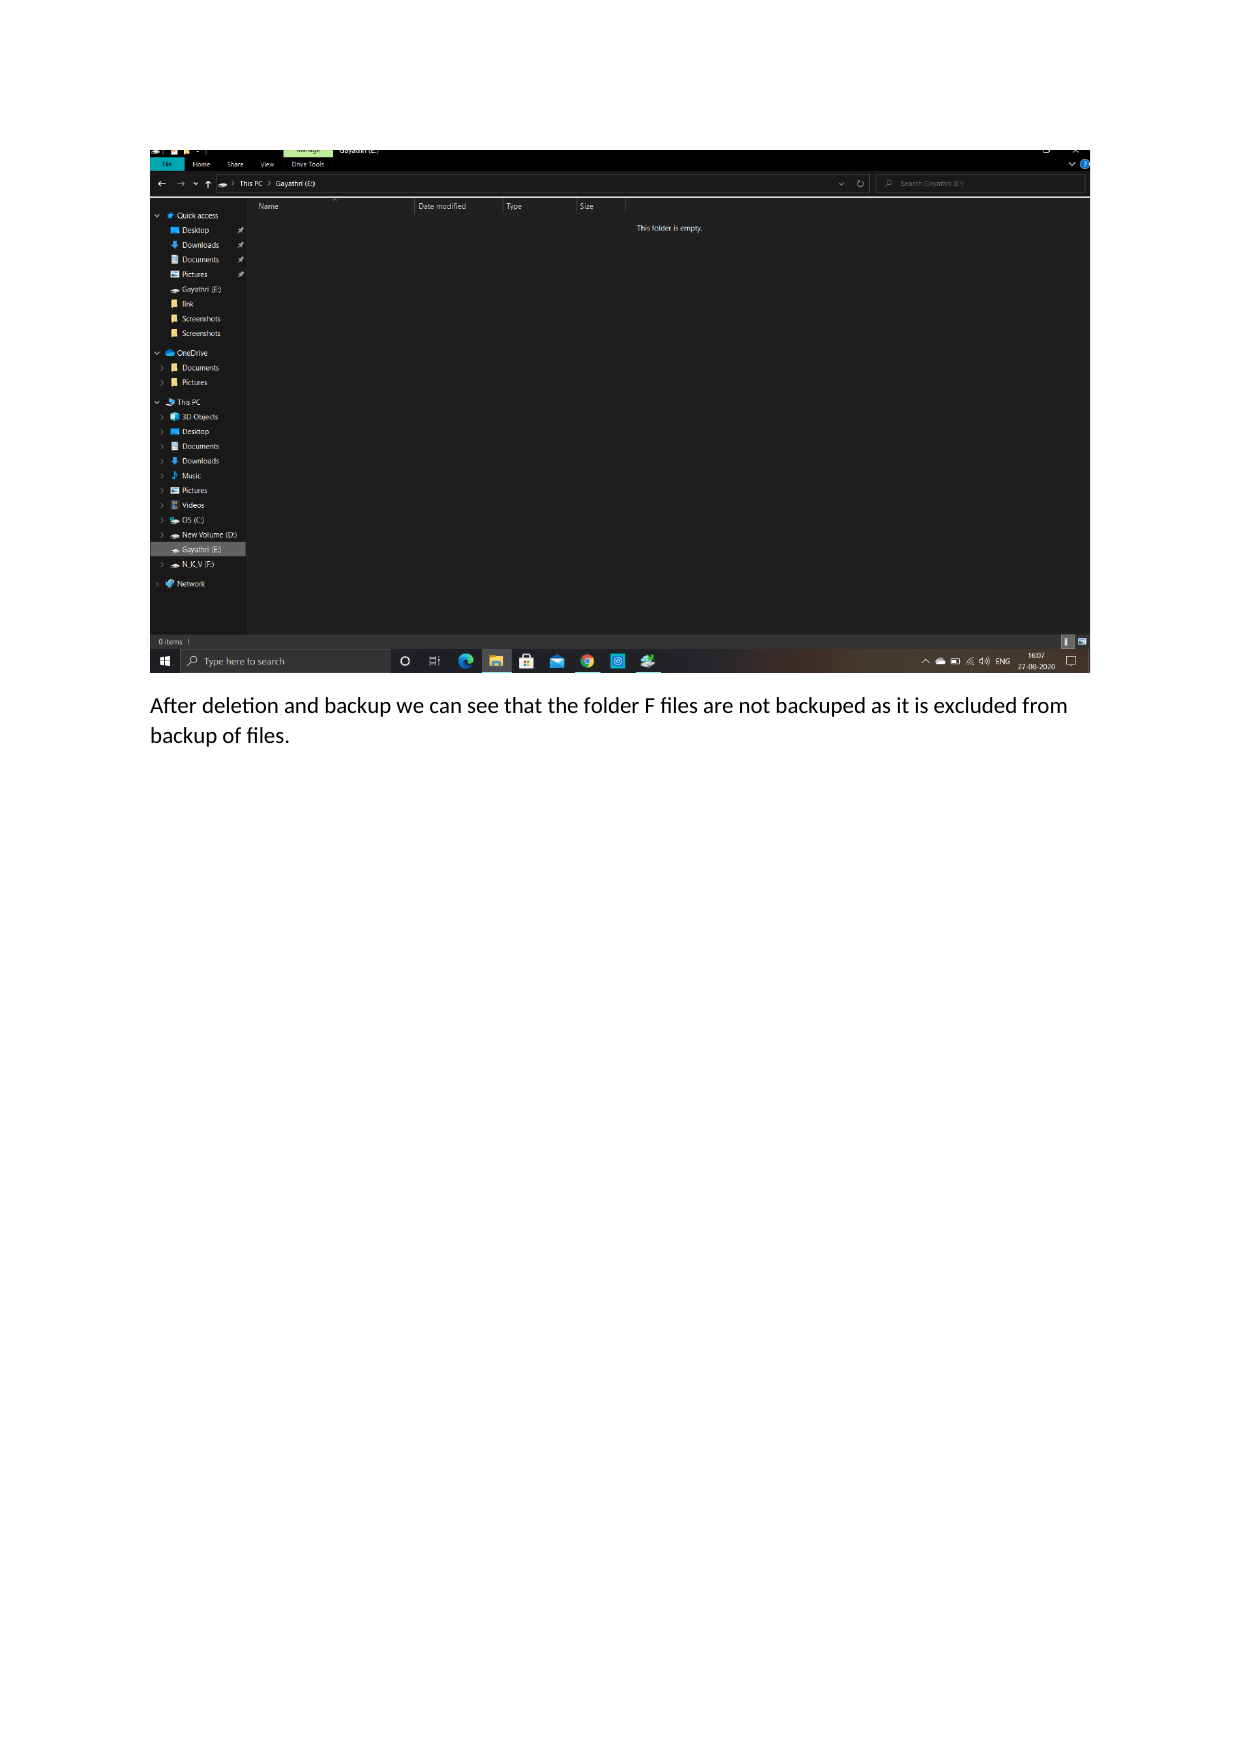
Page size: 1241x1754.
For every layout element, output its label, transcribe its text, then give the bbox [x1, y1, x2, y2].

text After deletion and backup we can see that the folder F files are not backuped as it is excluded from backup of files. [150, 691, 1090, 749]
picture [150, 150, 1091, 673]
